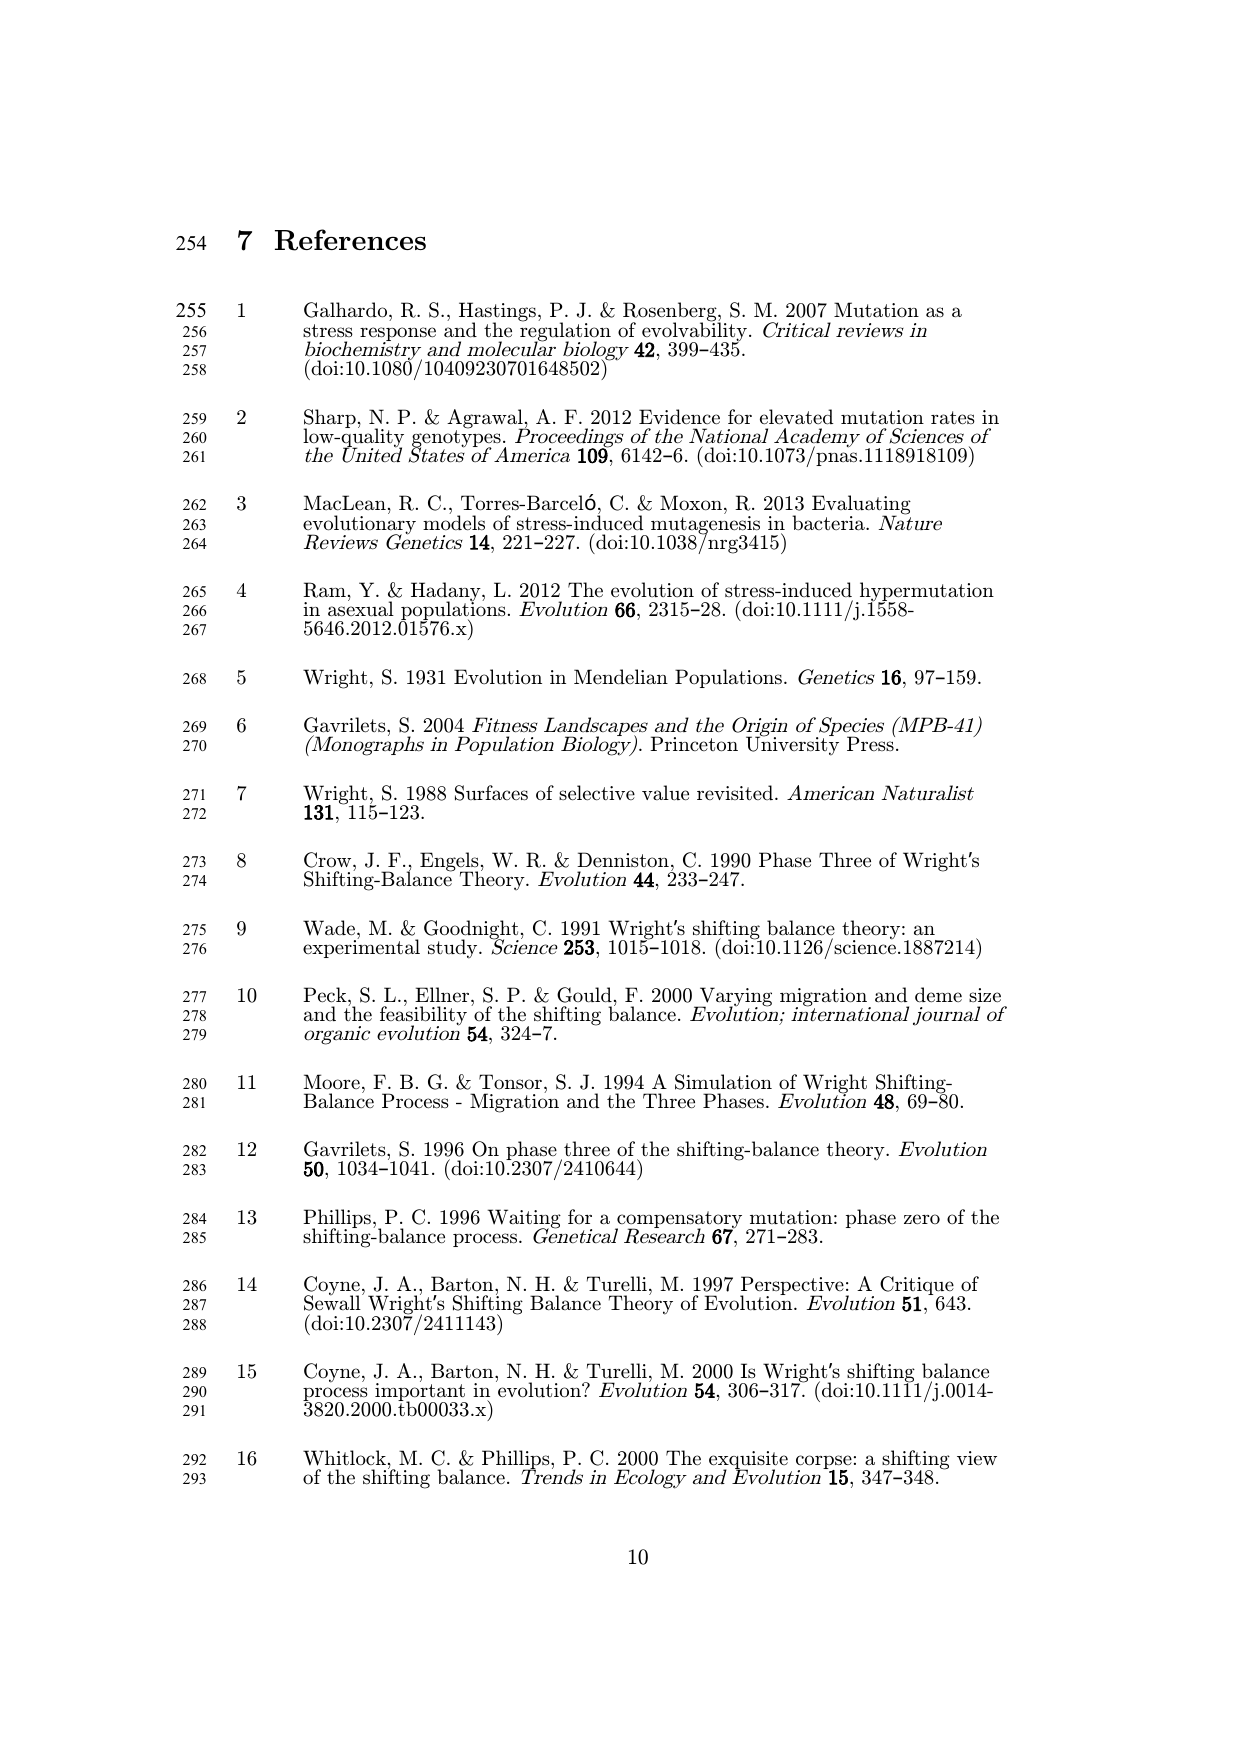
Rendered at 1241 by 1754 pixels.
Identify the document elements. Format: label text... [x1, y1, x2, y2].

text 2 Sharp, N. P. & Agrawal, A. F. 2012 Evidence for elevated mutation rates in low-quality genotypes. Proceedings of the National Academy of Sciences of the United States of America 109, 6142–6. (doi:10.1073/pnas.1118918109) [236, 409, 1004, 467]
text 6 Gavrilets, S. 2004 Fitness Landscapes and the Origin of Species (MPB-41) (Monographs in Population Biology). Princeton University Press. [236, 718, 1004, 756]
text 10 Peck, S. L., Ellner, S. P. & Gould, F. 2000 Varying migration and deme size and the feasibility of the shifting balance. Evolution; international journal of organic evolution 54, 324–7. [236, 988, 1004, 1045]
text 15 Coyne, J. A., Barton, N. H. & Turelli, M. 2000 Is Wright’s shifting balance process important in evolution? Evolution 54, 306–317. (doi:10.1111/j.0014-3820.2000.tb00033.x) [236, 1363, 1004, 1421]
subtitle References [236, 230, 1004, 257]
text 12 Gavrilets, S. 1996 On phase three of the shifting-balance theory. Evolution 50, 1034–1041. (doi:10.2307/2410644) [236, 1142, 1004, 1180]
text 4 Ram, Y. & Hadany, L. 2012 The evolution of stress-induced hypermutation in asexual populations. Evolution 66, 2315–28. (doi:10.1111/j.1558-5646.2012.01576.x) [236, 583, 1004, 640]
text 1 Galhardo, R. S., Hastings, P. J. & Rosenberg, S. M. 2007 Mutation as a stress response and the regulation of evolvability. Critical reviews in biochemistry and molecular biology 42, 399–435. (doi:10.1080/10409230701648502) [236, 294, 1004, 380]
text 13 Phillips, P. C. 1996 Waiting for a compensatory mutation: phase zero of the shifting-balance process. Genetical Research 67, 271–283. [236, 1209, 1004, 1248]
text 16 Whitlock, M. C. & Phillips, P. C. 2000 The exquisite corpse: a shifting view of the shifting balance. Trends in Ecology and Evolution 15, 347–348. [236, 1450, 1004, 1488]
text 3 MacLean, R. C., Torres-Barceló, C. & Moxon, R. 2013 Evaluating evolutionary models of stress-induced mutagenesis in bacteria. Nature Reviews Genetics 14, 221–227. (doi:10.1038/nrg3415) [236, 496, 1004, 553]
text 11 Moore, F. B. G. & Tonsor, S. J. 1994 A Simulation of Wright Shifting-Balance Process - Migration and the Three Phases. Evolution 48, 69–80. [236, 1074, 1004, 1113]
text 8 Crow, J. F., Engels, W. R. & Denniston, C. 1990 Phase Three of Wright’s Shifting-Balance Theory. Evolution 44, 233–247. [236, 853, 1004, 891]
text 7 Wright, S. 1988 Surfaces of selective value revisited. American Naturalist 131, 115–123. [236, 785, 1004, 823]
text 9 Wade, M. & Goodnight, C. 1991 Wright’s shifting balance theory: an experimental study. Science 253, 1015–1018. (doi:10.1126/science.1887214) [236, 920, 1004, 958]
text 14 Coyne, J. A., Barton, N. H. & Turelli, M. 1997 Perspective: A Critique of Sewall Wright’s Shifting Balance Theory of Evolution. Evolution 51, 643. (doi:10.2307/2411143) [236, 1277, 1004, 1334]
text 5 Wright, S. 1931 Evolution in Mendelian Populations. Genetics 16, 97–159. [236, 669, 1004, 688]
